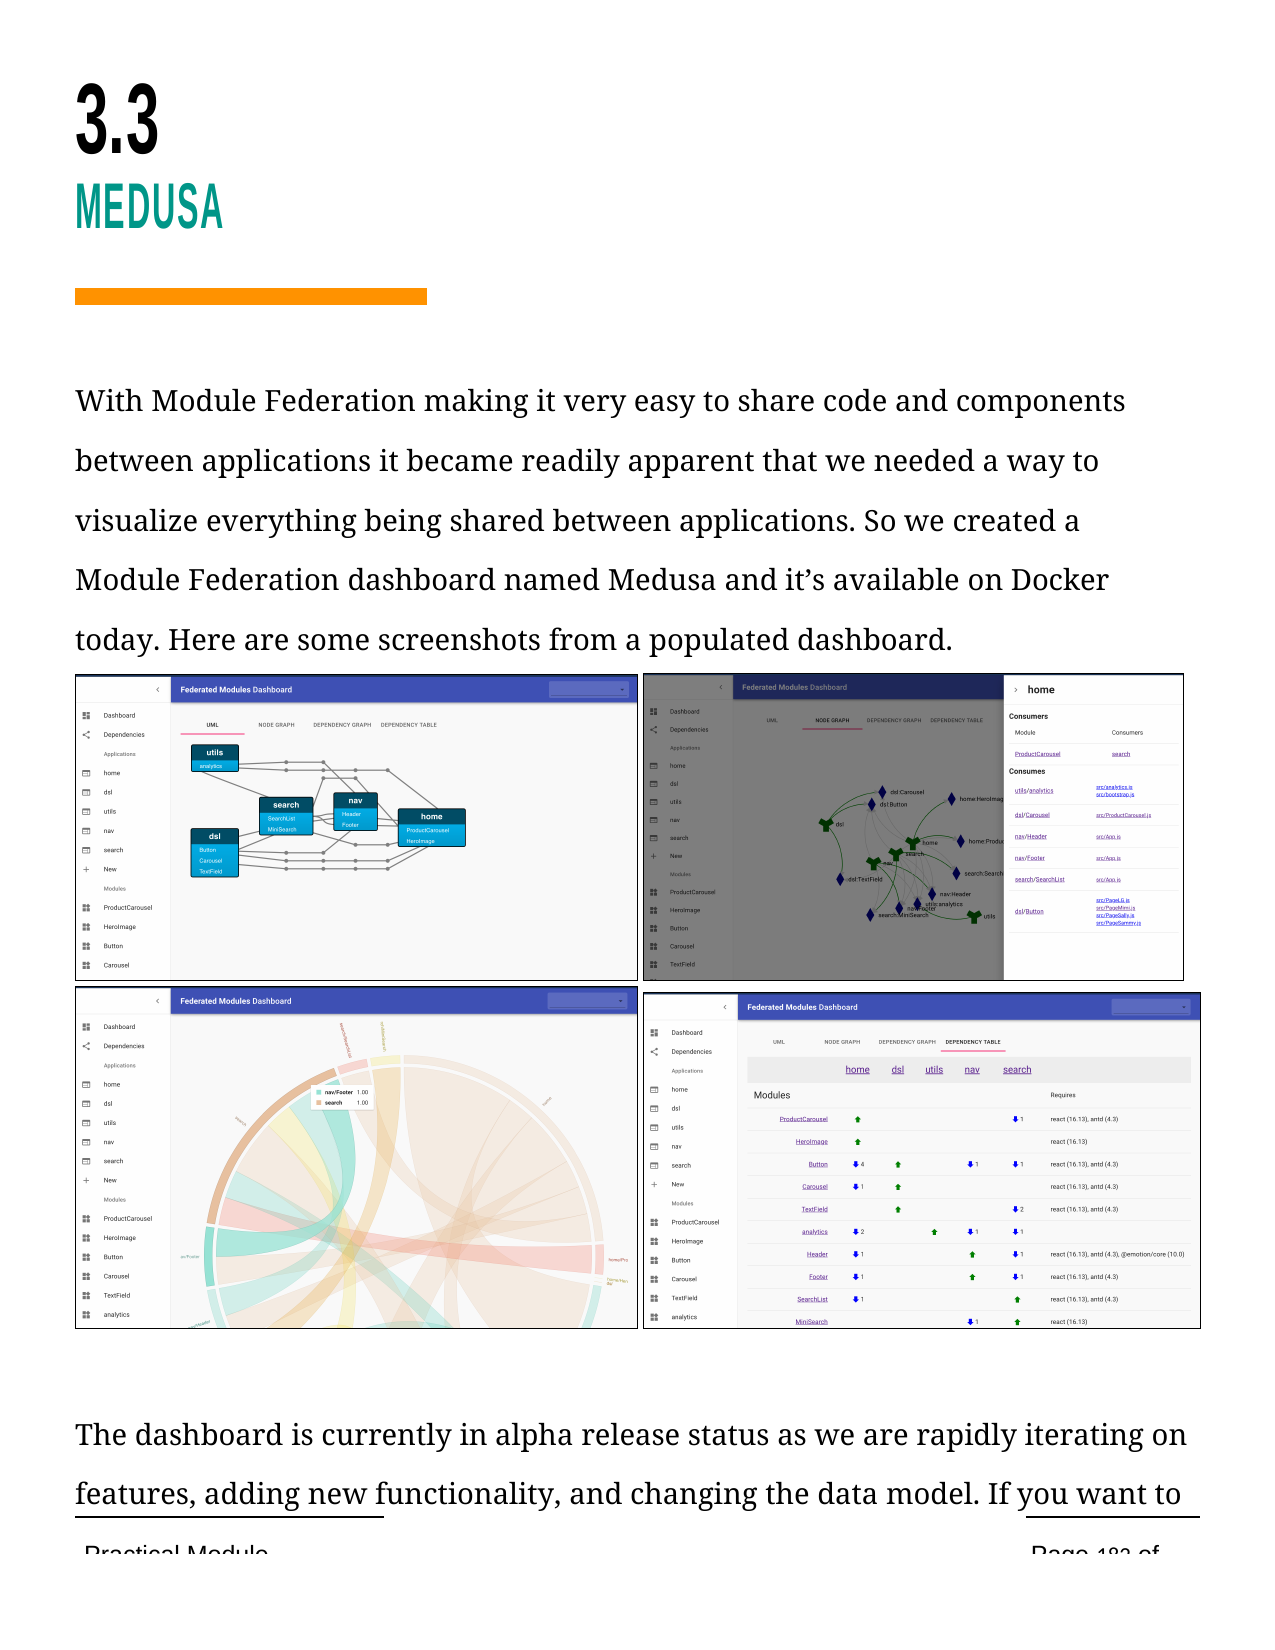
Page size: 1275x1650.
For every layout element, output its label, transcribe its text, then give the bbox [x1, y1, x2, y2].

picture [76, 987, 637, 1328]
picture [644, 674, 1183, 980]
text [75, 1414, 1191, 1513]
picture [644, 993, 1200, 1328]
text With Module Federation making it very easy to share code and components between applications it became readily apparent that we needed a way to visualize everything being shared between applications. So we created a Module Federation dashboard named Medusa and it’s available on Docker today. Here are some screenshots from a populated dashboard. [75, 380, 1190, 659]
picture [76, 675, 637, 980]
text 3.3 [75, 64, 1212, 176]
subtitle MEDUSA [75, 176, 1212, 241]
